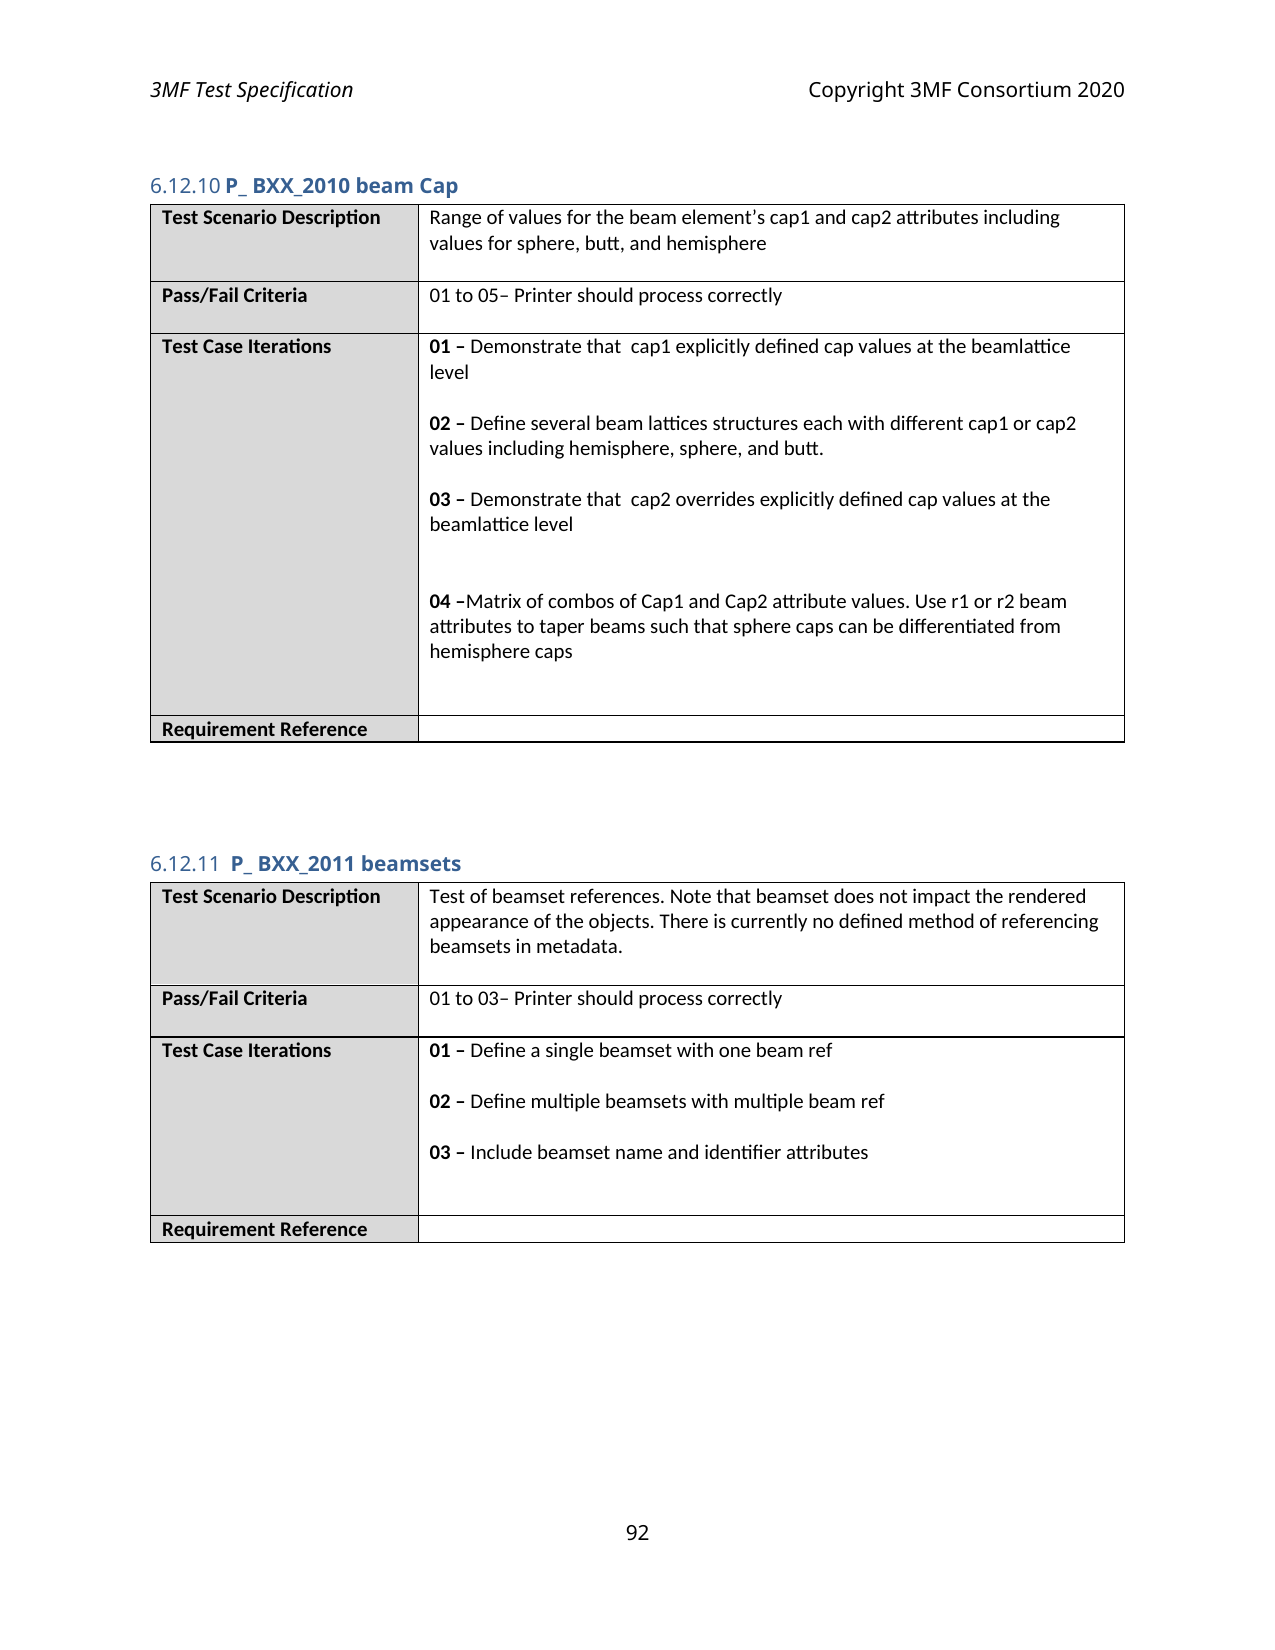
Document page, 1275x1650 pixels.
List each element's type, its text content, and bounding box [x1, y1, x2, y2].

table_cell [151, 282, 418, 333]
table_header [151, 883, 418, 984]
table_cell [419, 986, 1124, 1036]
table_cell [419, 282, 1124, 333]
subtitle P_ BXX_2011 beamsets [150, 849, 1125, 878]
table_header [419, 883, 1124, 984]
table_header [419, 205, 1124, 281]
subtitle P_ BXX_2010 beam Cap [150, 171, 1125, 199]
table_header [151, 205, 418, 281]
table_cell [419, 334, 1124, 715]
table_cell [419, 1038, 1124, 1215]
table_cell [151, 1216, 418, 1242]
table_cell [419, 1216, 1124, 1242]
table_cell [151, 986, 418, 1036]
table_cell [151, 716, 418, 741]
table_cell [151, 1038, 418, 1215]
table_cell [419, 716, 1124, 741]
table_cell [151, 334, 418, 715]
